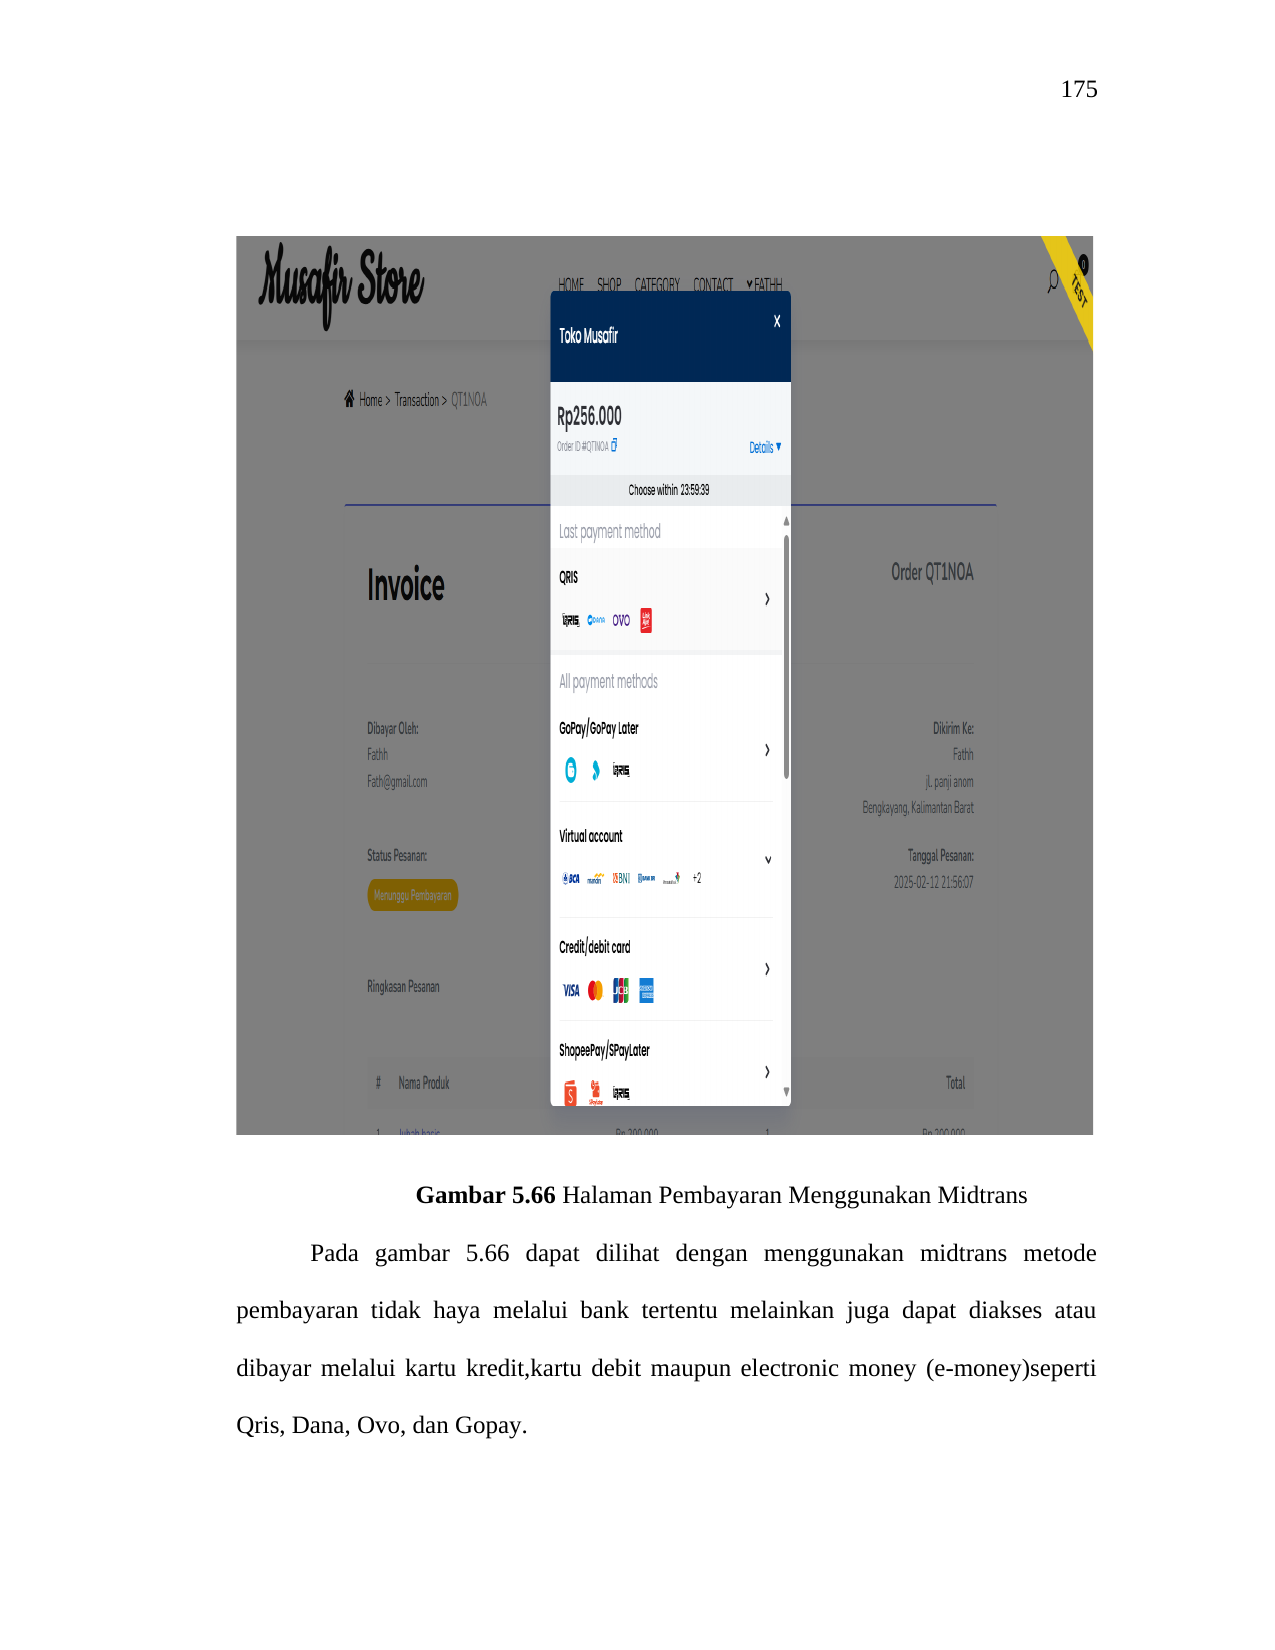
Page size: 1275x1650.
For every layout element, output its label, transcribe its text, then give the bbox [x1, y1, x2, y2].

list Gambar 5.66 Halaman Pembayaran Menggunakan Midtrans [345, 1180, 1098, 1209]
picture [236, 236, 1094, 1135]
list Pada gambar 5.66 dapat dilihat dengan menggunakan midtrans metode pembayaran tidak haya melalui bank tertentu melainkan juga dapat diakses atau dibayar melalui kartu kredit,kartu debit maupun electronic money (e-money)seperti Qris, Dana, Ovo, dan Gopay. [236, 1238, 1098, 1439]
